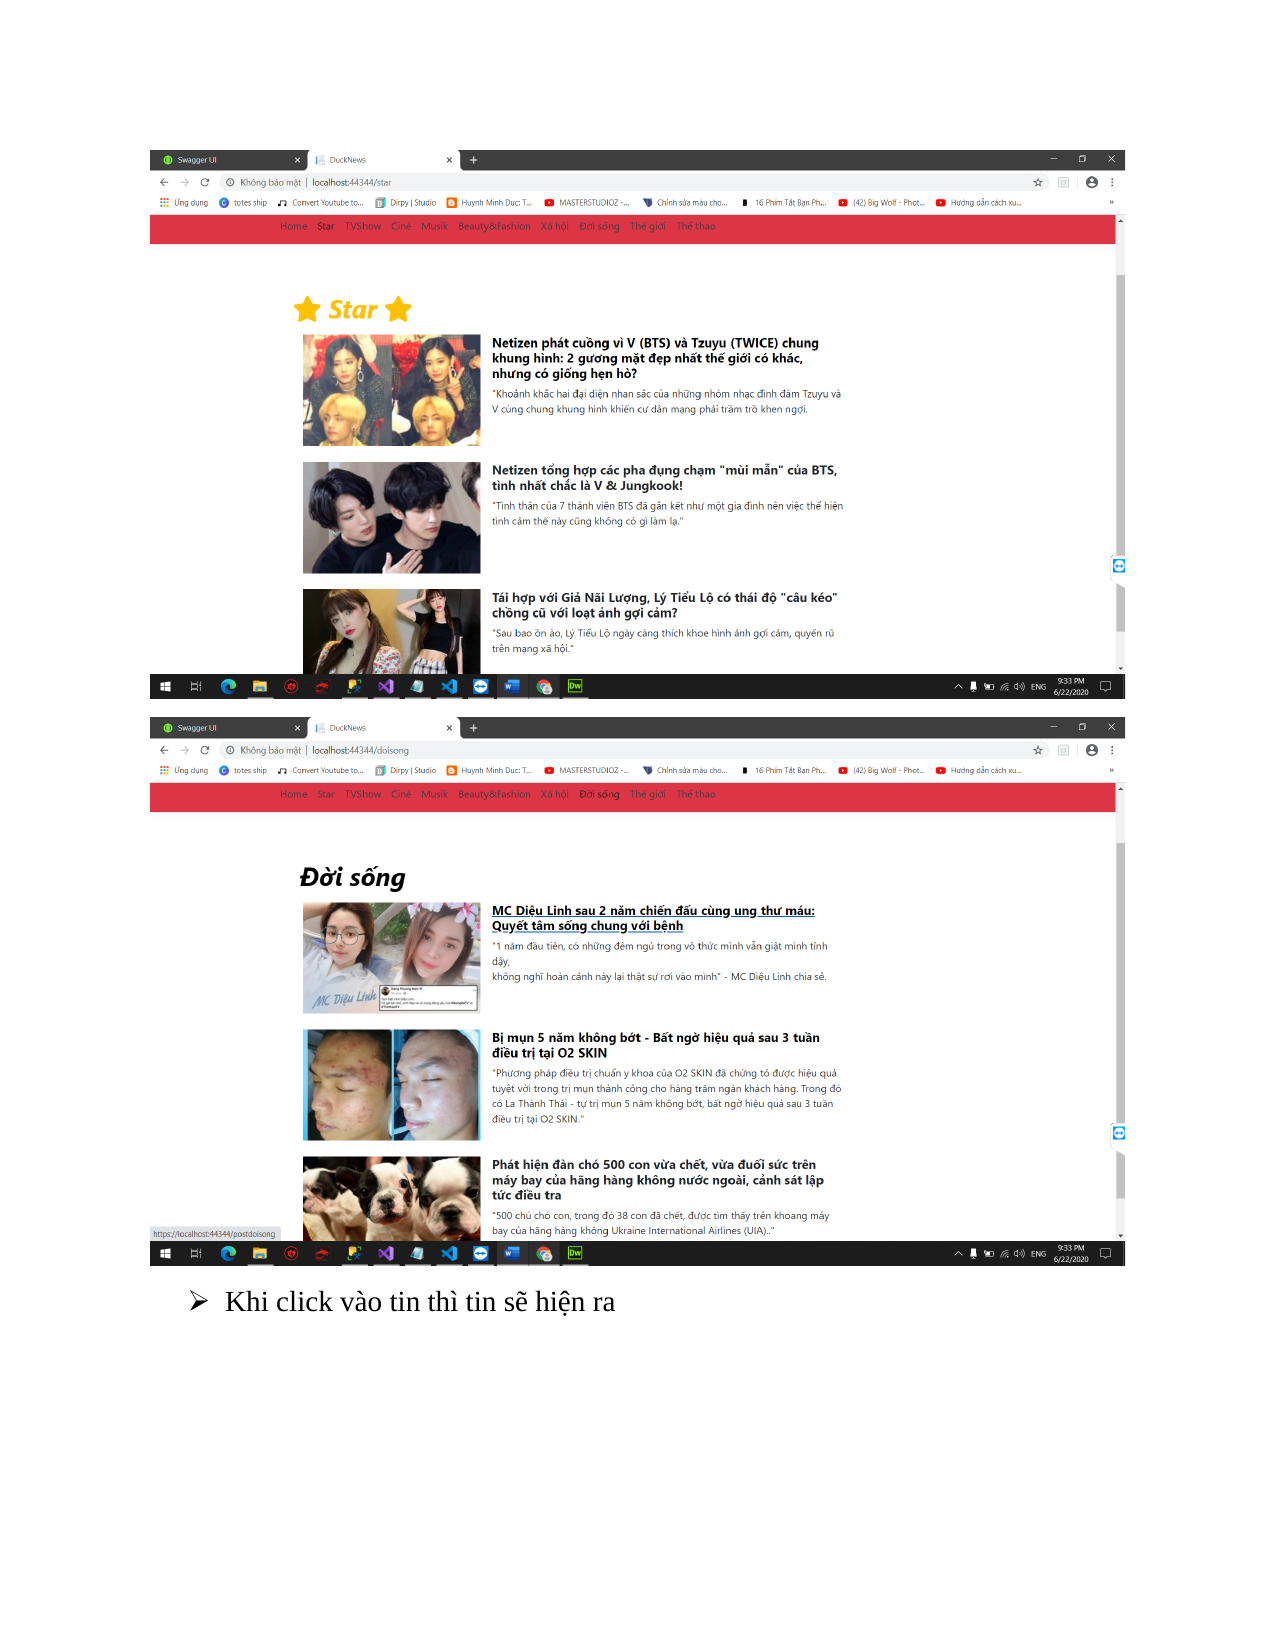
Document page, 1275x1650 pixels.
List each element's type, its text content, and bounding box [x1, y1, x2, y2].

picture [150, 150, 1125, 699]
picture [150, 717, 1125, 1266]
list Khi click vào tin thì tin sẽ hiện ra [187, 1284, 1125, 1318]
